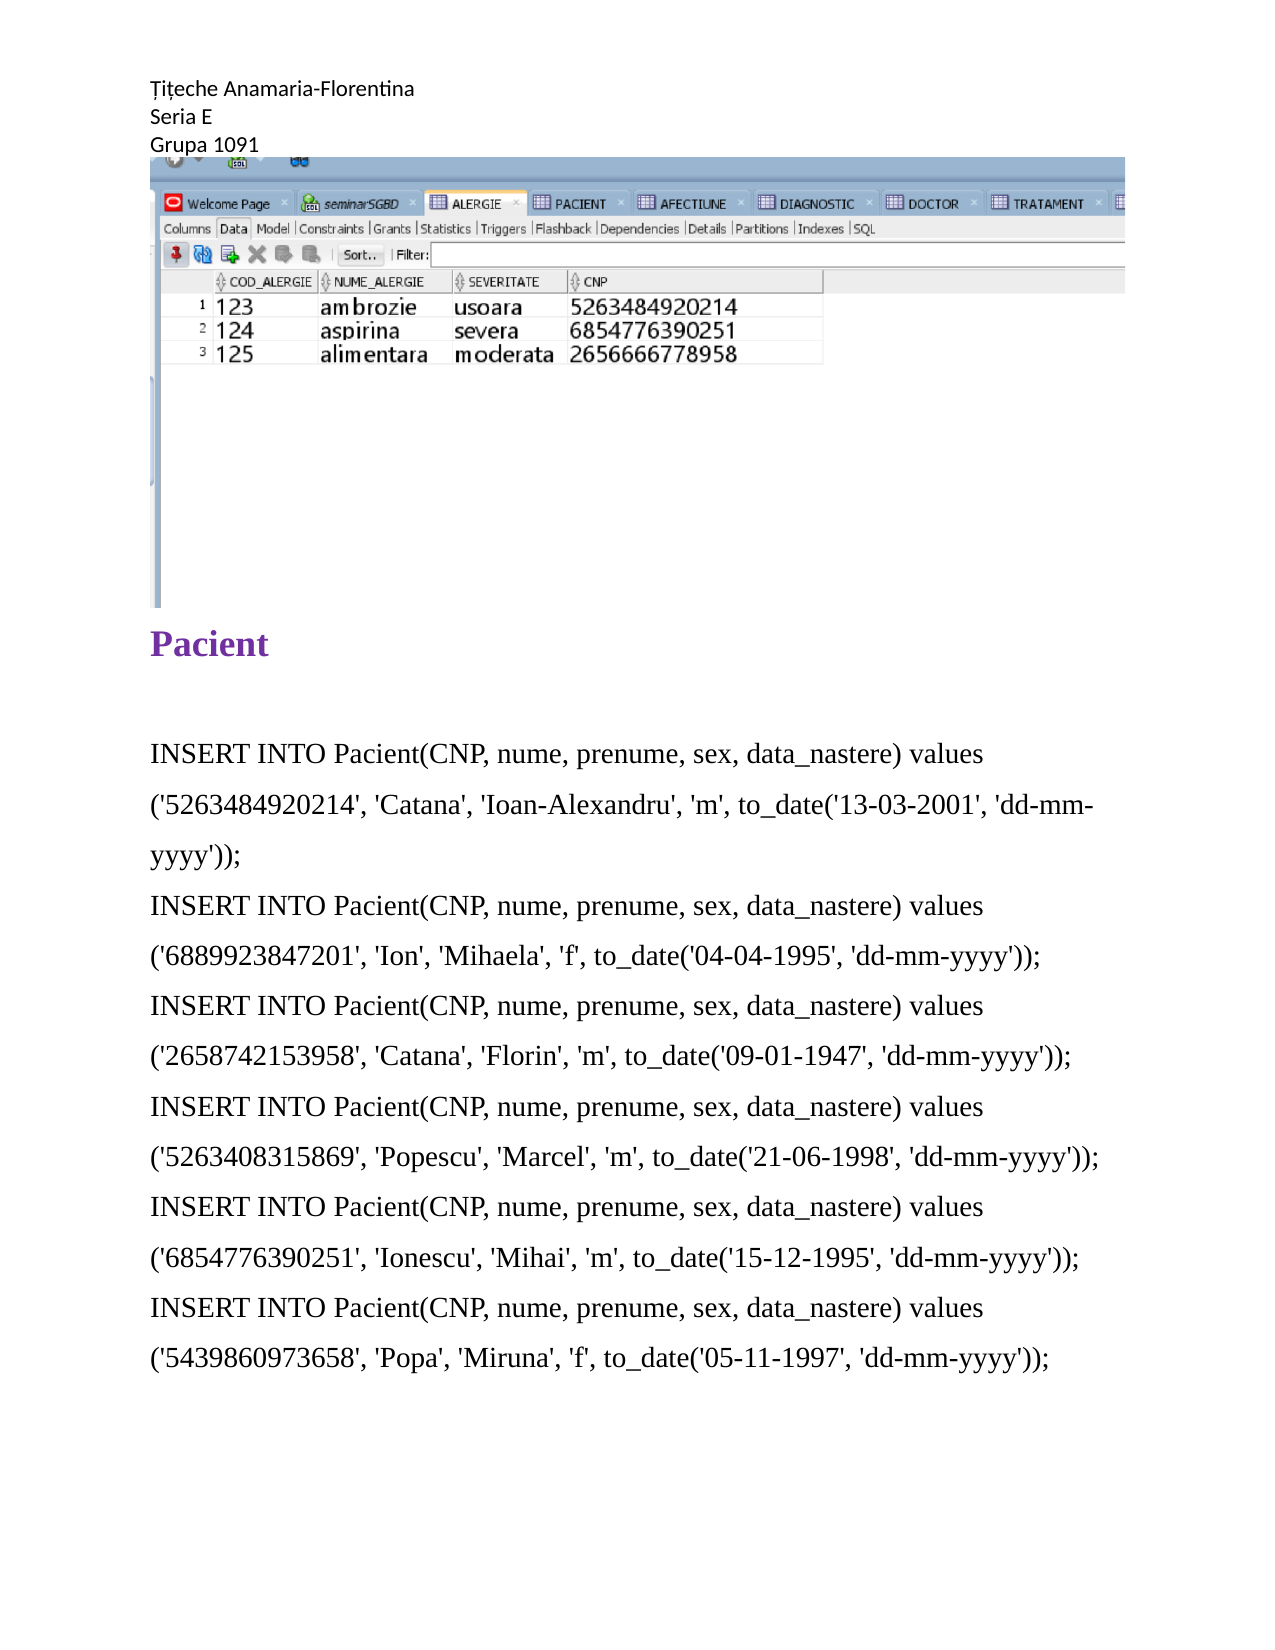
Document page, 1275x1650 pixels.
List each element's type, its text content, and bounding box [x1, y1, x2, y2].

text INSERT INTO Pacient(CNP, nume, prenume, sex, data_nastere) values ('6854776390251', 'Ionescu', 'Mihai', 'm', to_date('15-12-1995', 'dd-mm-yyyy')); [150, 1189, 1125, 1273]
text INSERT INTO Pacient(CNP, nume, prenume, sex, data_nastere) values ('2658742153958', 'Catana', 'Florin', 'm', to_date('09-01-1947', 'dd-mm-yyyy')); [150, 988, 1125, 1072]
picture [150, 157, 1125, 608]
text INSERT INTO Pacient(CNP, nume, prenume, sex, data_nastere) values ('5439860973658', 'Popa', 'Miruna', 'f', to_date('05-11-1997', 'dd-mm-yyyy')); [150, 1290, 1125, 1374]
text Pacient [150, 622, 1125, 665]
text INSERT INTO Pacient(CNP, nume, prenume, sex, data_nastere) values ('5263484920214', 'Catana', 'Ioan-Alexandru', 'm', to_date('13-03-2001', 'dd-mm-yyyy')); [150, 737, 1125, 871]
text INSERT INTO Pacient(CNP, nume, prenume, sex, data_nastere) values ('5263408315869', 'Popescu', 'Marcel', 'm', to_date('21-06-1998', 'dd-mm-yyyy')); [150, 1089, 1125, 1173]
text INSERT INTO Pacient(CNP, nume, prenume, sex, data_nastere) values ('6889923847201', 'Ion', 'Mihaela', 'f', to_date('04-04-1995', 'dd-mm-yyyy')); [150, 888, 1125, 971]
